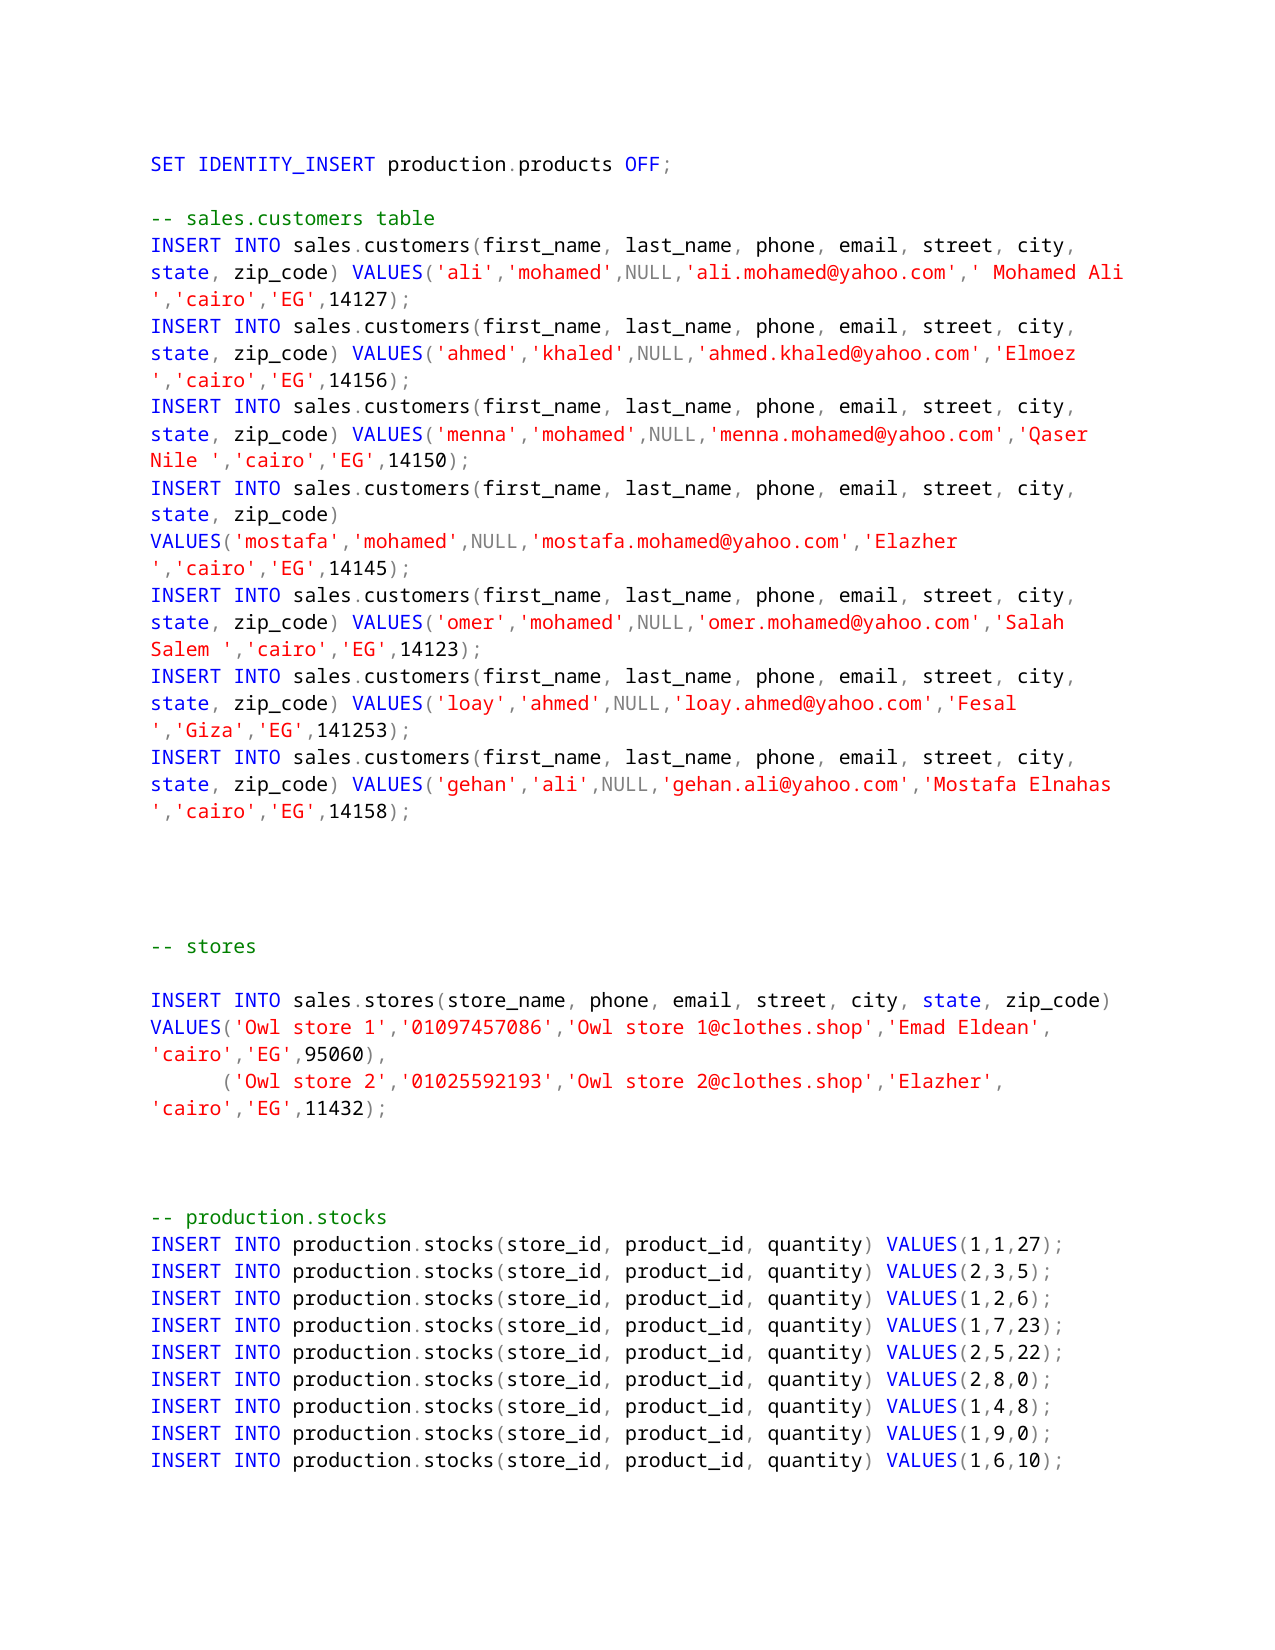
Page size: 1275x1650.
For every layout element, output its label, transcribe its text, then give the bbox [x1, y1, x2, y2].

text INSERT INTO production.stocks(store_id, product_id, quantity) VALUES(1,9,0); [150, 1419, 1125, 1446]
text SET IDENTITY_INSERT production.products OFF; [150, 150, 1125, 177]
text INSERT INTO production.stocks(store_id, product_id, quantity) VALUES(1,4,8); [150, 1392, 1125, 1419]
text INSERT INTO sales.customers(first_name, last_name, phone, email, street, city, state, zip_code) VALUES('gehan','ali',NULL,'gehan.ali@yahoo.com','Mostafa Elnahas ','cairo','EG',14158); [150, 743, 1125, 824]
text -- stores [150, 932, 1125, 959]
text INSERT INTO sales.customers(first_name, last_name, phone, email, street, city, state, zip_code) VALUES('ali','mohamed',NULL,'ali.mohamed@yahoo.com',' Mohamed Ali ','cairo','EG',14127); [150, 231, 1125, 312]
text INSERT INTO production.stocks(store_id, product_id, quantity) VALUES(2,8,0); [150, 1365, 1125, 1392]
text INSERT INTO sales.customers(first_name, last_name, phone, email, street, city, state, zip_code) VALUES('menna','mohamed',NULL,'menna.mohamed@yahoo.com','Qaser Nile ','cairo','EG',14150); [150, 393, 1125, 474]
text -- sales.customers table [150, 204, 1125, 231]
text INSERT INTO production.stocks(store_id, product_id, quantity) VALUES(1,7,23); [150, 1311, 1125, 1338]
text INSERT INTO sales.stores(store_name, phone, email, street, city, state, zip_code) [150, 986, 1125, 1013]
text INSERT INTO sales.customers(first_name, last_name, phone, email, street, city, state, zip_code) VALUES('omer','mohamed',NULL,'omer.mohamed@yahoo.com','Salah Salem ','cairo','EG',14123); [150, 582, 1125, 663]
text INSERT INTO sales.customers(first_name, last_name, phone, email, street, city, state, zip_code) VALUES('loay','ahmed',NULL,'loay.ahmed@yahoo.com','Fesal ','Giza','EG',141253); [150, 663, 1125, 743]
text INSERT INTO production.stocks(store_id, product_id, quantity) VALUES(1,2,6); [150, 1284, 1125, 1311]
text INSERT INTO sales.customers(first_name, last_name, phone, email, street, city, state, zip_code) VALUES('ahmed','khaled',NULL,'ahmed.khaled@yahoo.com','Elmoez ','cairo','EG',14156); [150, 312, 1125, 393]
text INSERT INTO sales.customers(first_name, last_name, phone, email, street, city, state, zip_code) VALUES('mostafa','mohamed',NULL,'mostafa.mohamed@yahoo.com','Elazher ','cairo','EG',14145); [150, 474, 1125, 582]
text -- production.stocks [150, 1203, 1125, 1230]
text INSERT INTO production.stocks(store_id, product_id, quantity) VALUES(1,6,10); [150, 1446, 1125, 1473]
text INSERT INTO production.stocks(store_id, product_id, quantity) VALUES(2,3,5); [150, 1257, 1125, 1284]
text INSERT INTO production.stocks(store_id, product_id, quantity) VALUES(2,5,22); [150, 1338, 1125, 1365]
text VALUES('Owl store 1','01097457086','Owl store 1@clothes.shop','Emad Eldean', 'cairo','EG',95060), [150, 1013, 1125, 1067]
text ('Owl store 2','01025592193','Owl store 2@clothes.shop','Elazher', 'cairo','EG',11432); [150, 1067, 1125, 1121]
text INSERT INTO production.stocks(store_id, product_id, quantity) VALUES(1,1,27); [150, 1230, 1125, 1257]
